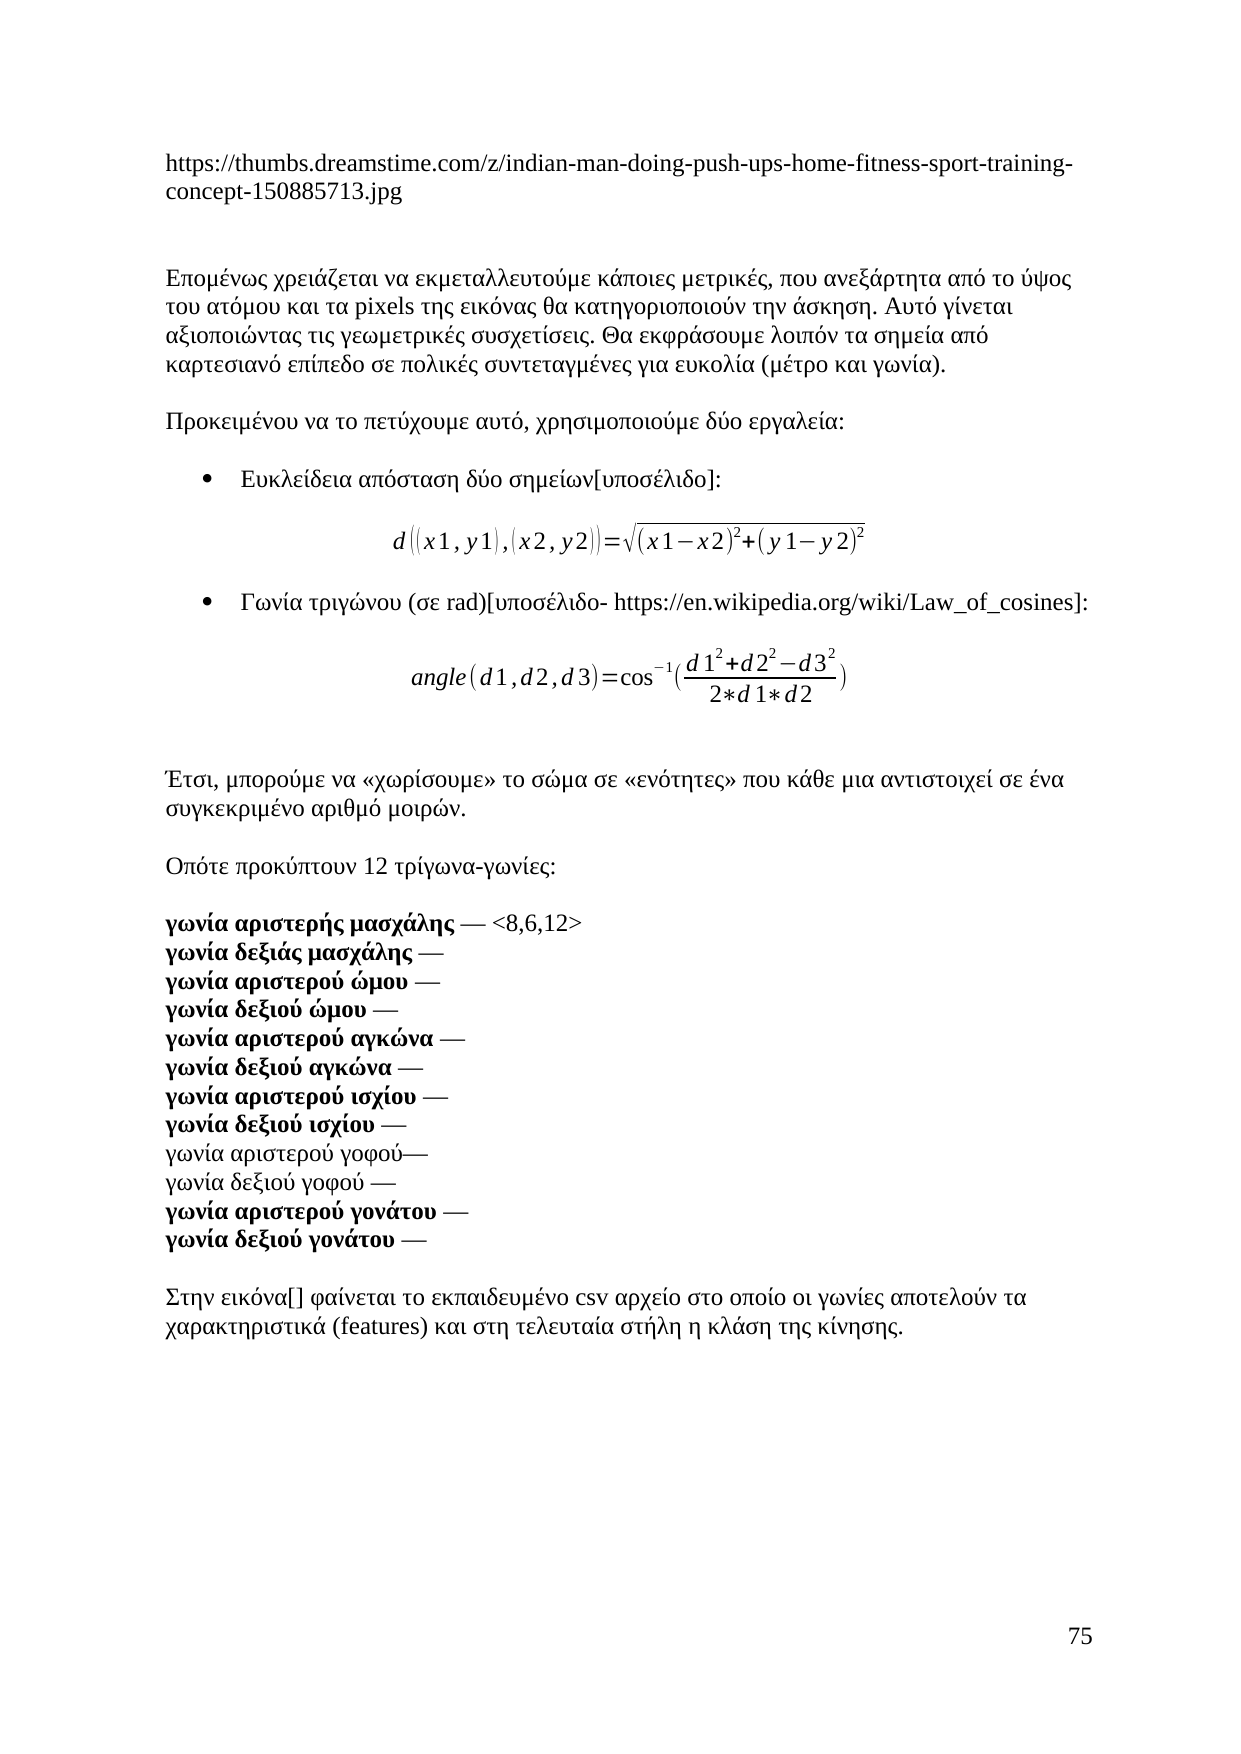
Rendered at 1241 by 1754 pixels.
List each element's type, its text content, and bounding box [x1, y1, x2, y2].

text Οπότε προκύπτουν 12 τρίγωνα-γωνίες: [165, 851, 1092, 879]
text γωνία αριστερής μασχάλης — <8,6,12> γωνία δεξιάς μασχάλης — γωνία αριστερού ώμου — γωνία δεξιού ώμου — γωνία αριστερού αγκώνα — γωνία δεξιού αγκώνα — γωνία αριστερού ισχίου — γωνία δεξιού ισχίου — γωνία αριστερού γοφού— γωνία δεξιού γοφού — γωνία αριστερού γονάτου — γωνία δεξιού γονάτου — [165, 908, 1092, 1253]
text Επομένως χρειάζεται να εκμεταλλευτούμε κάποιες μετρικές, που ανεξάρτητα από το ύψος του ατόμου και τα pixels της εικόνας θα κατηγοριοποιούν την άσκηση. Αυτό γίνεται αξιοποιώντας τις γεωμετρικές συσχετίσεις. Θα εκφράσουμε λοιπόν τα σημεία από καρτεσιανό επίπεδο σε πολικές συντεταγμένες για ευκολία (μέτρο και γωνία). [165, 263, 1092, 378]
text Στην εικόνα[] φαίνεται το εκπαιδευμένο csv αρχείο στο οποίο οι γωνίες αποτελούν τα χαρακτηριστικά (features) και στη τελευταία στήλη η κλάση της κίνησης. [165, 1282, 1092, 1339]
text https://thumbs.dreamstime.com/z/indian-man-doing-push-ups-home-fitness-sport-training-concept-150885713.jpg [165, 148, 1092, 205]
list Γωνία τριγώνου (σε rad)[υποσέλιδο- https://en.wikipedia.org/wiki/Law_of_cosines]: [203, 587, 1092, 616]
list Ευκλείδεια απόσταση δύο σημείων[υποσέλιδο]: [203, 464, 1092, 493]
text Προκειμένου να το πετύχουμε αυτό, χρησιμοποιούμε δύο εργαλεία: [165, 406, 1092, 435]
text Έτσι, μπορούμε να «χωρίσουμε» το σώμα σε «ενότητες» που κάθε μια αντιστοιχεί σε ένα συγκεκριμένο αριθμό μοιρών. [165, 764, 1092, 822]
